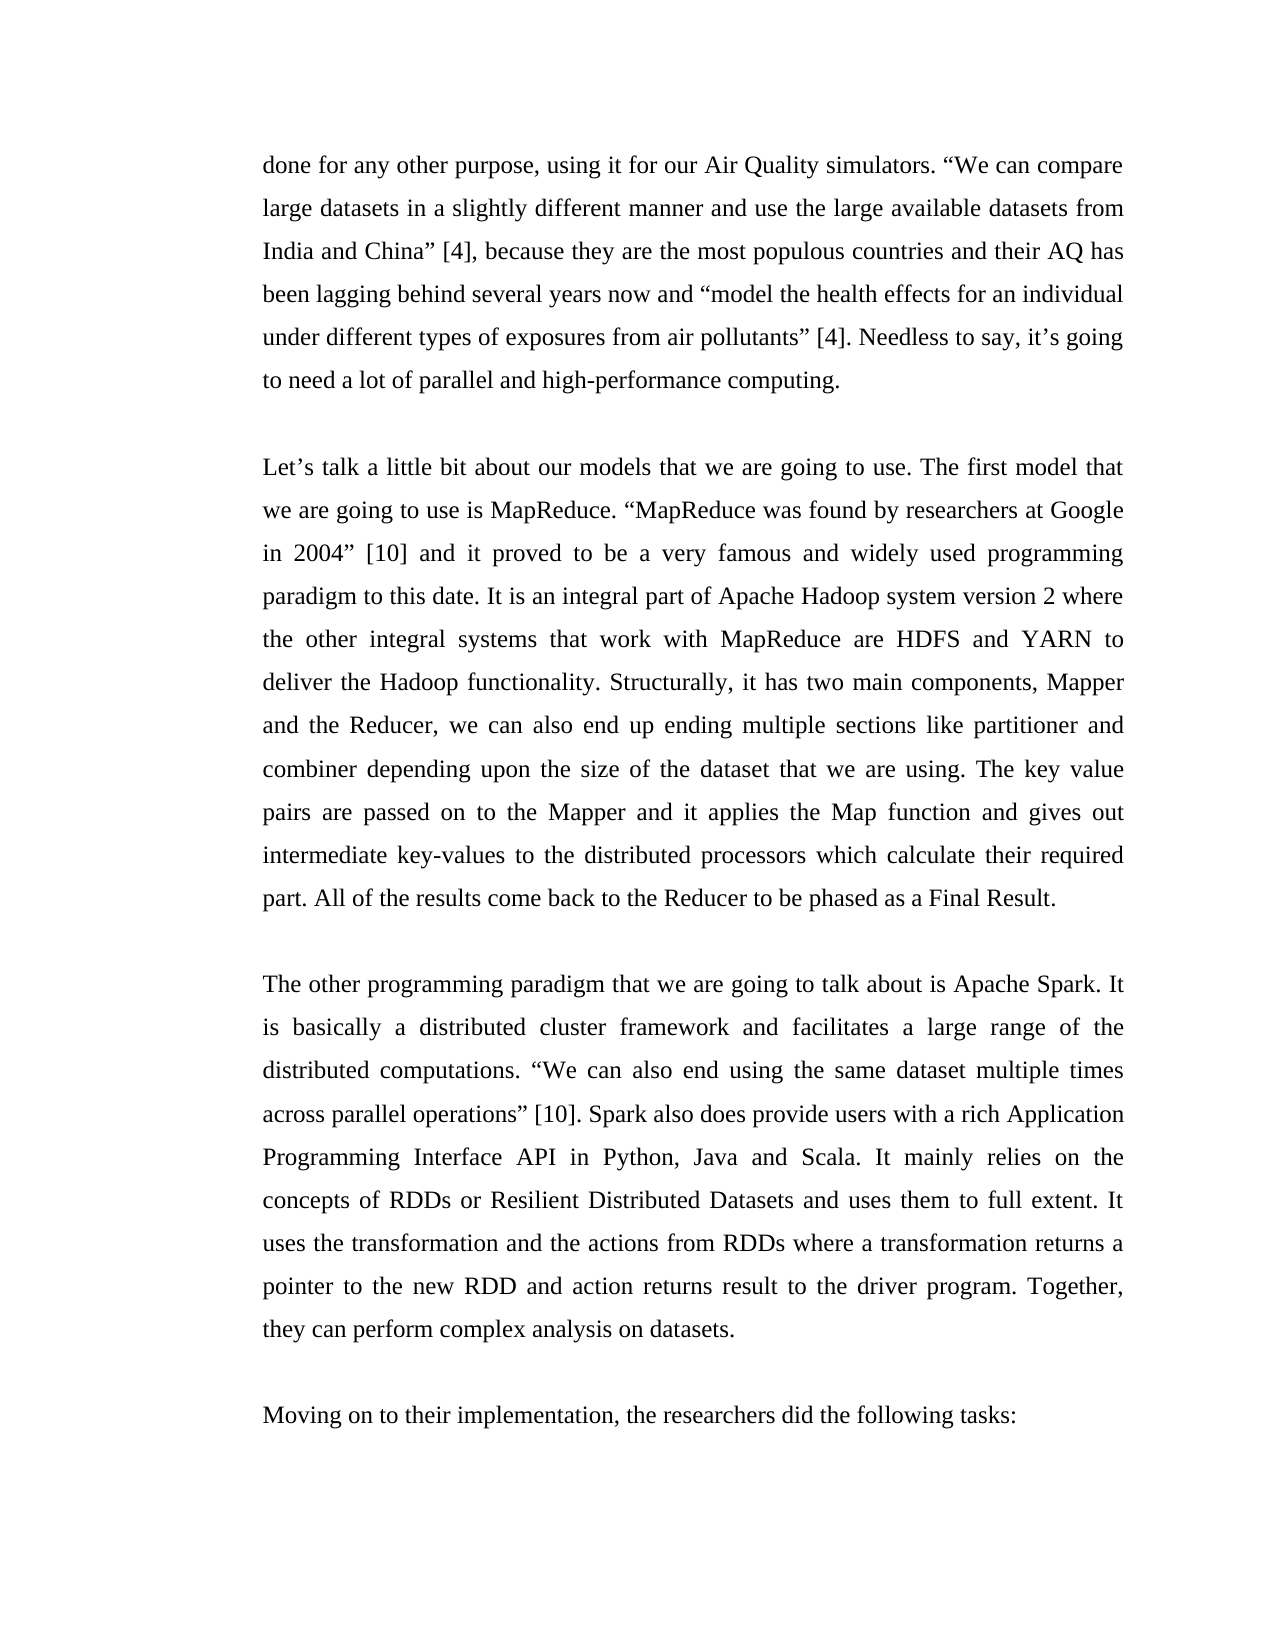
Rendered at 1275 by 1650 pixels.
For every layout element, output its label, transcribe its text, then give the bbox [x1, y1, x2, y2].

text Let’s talk a little bit about our models that we are going to use. The first model that we are going to use is MapReduce. “MapReduce was found by researchers at Google in 2004” [10] and it proved to be a very famous and widely used programming paradigm to this date. It is an integral part of Apache Hadoop system version 2 where the other integral systems that work with MapReduce are HDFS and YARN to deliver the Hadoop functionality. Structurally, it has two main components, Mapper and the Reducer, we can also end up ending multiple sections like partitioner and combiner depending upon the size of the dataset that we are using. The key value pairs are passed on to the Mapper and it applies the Map function and gives out intermediate key-values to the distributed processors which calculate their required part. All of the results come back to the Reducer to be phased as a Final Result. [262, 538, 1125, 998]
text The other programming paradigm that we are going to talk about is Apache Spark. It is basically a distributed cluster framework and facilitates a large range of the distributed computations. “We can also end using the same dataset multiple times across parallel operations” [10]. Spark also does provide users with a rich Application Programming Interface API in Python, Java and Scala. It mainly relies on the concepts of RDDs or Resilient Distributed Datasets and uses them to full extent. It uses the transformation and the actions from RDDs where a transformation returns a pointer to the new RDD and action returns result to the driver program. Together, they can perform complex analysis on datasets. [262, 1056, 1125, 1429]
text We can basically make very minimal changes for the analyses for Air Quality Simulations and more or less obtain the results of a similar type of Big Data analyses done for any other purpose, using it for our Air Quality simulators. “We can compare large datasets in a slightly different manner and use the large available datasets from India and China” [4], because they are the most populous countries and their AQ has been lagging behind several years now and “model the health effects for an individual under different types of exposures from air pollutants” [4]. Needless to say, it’s going to need a lot of parallel and high-performance computing. [262, 150, 1125, 481]
